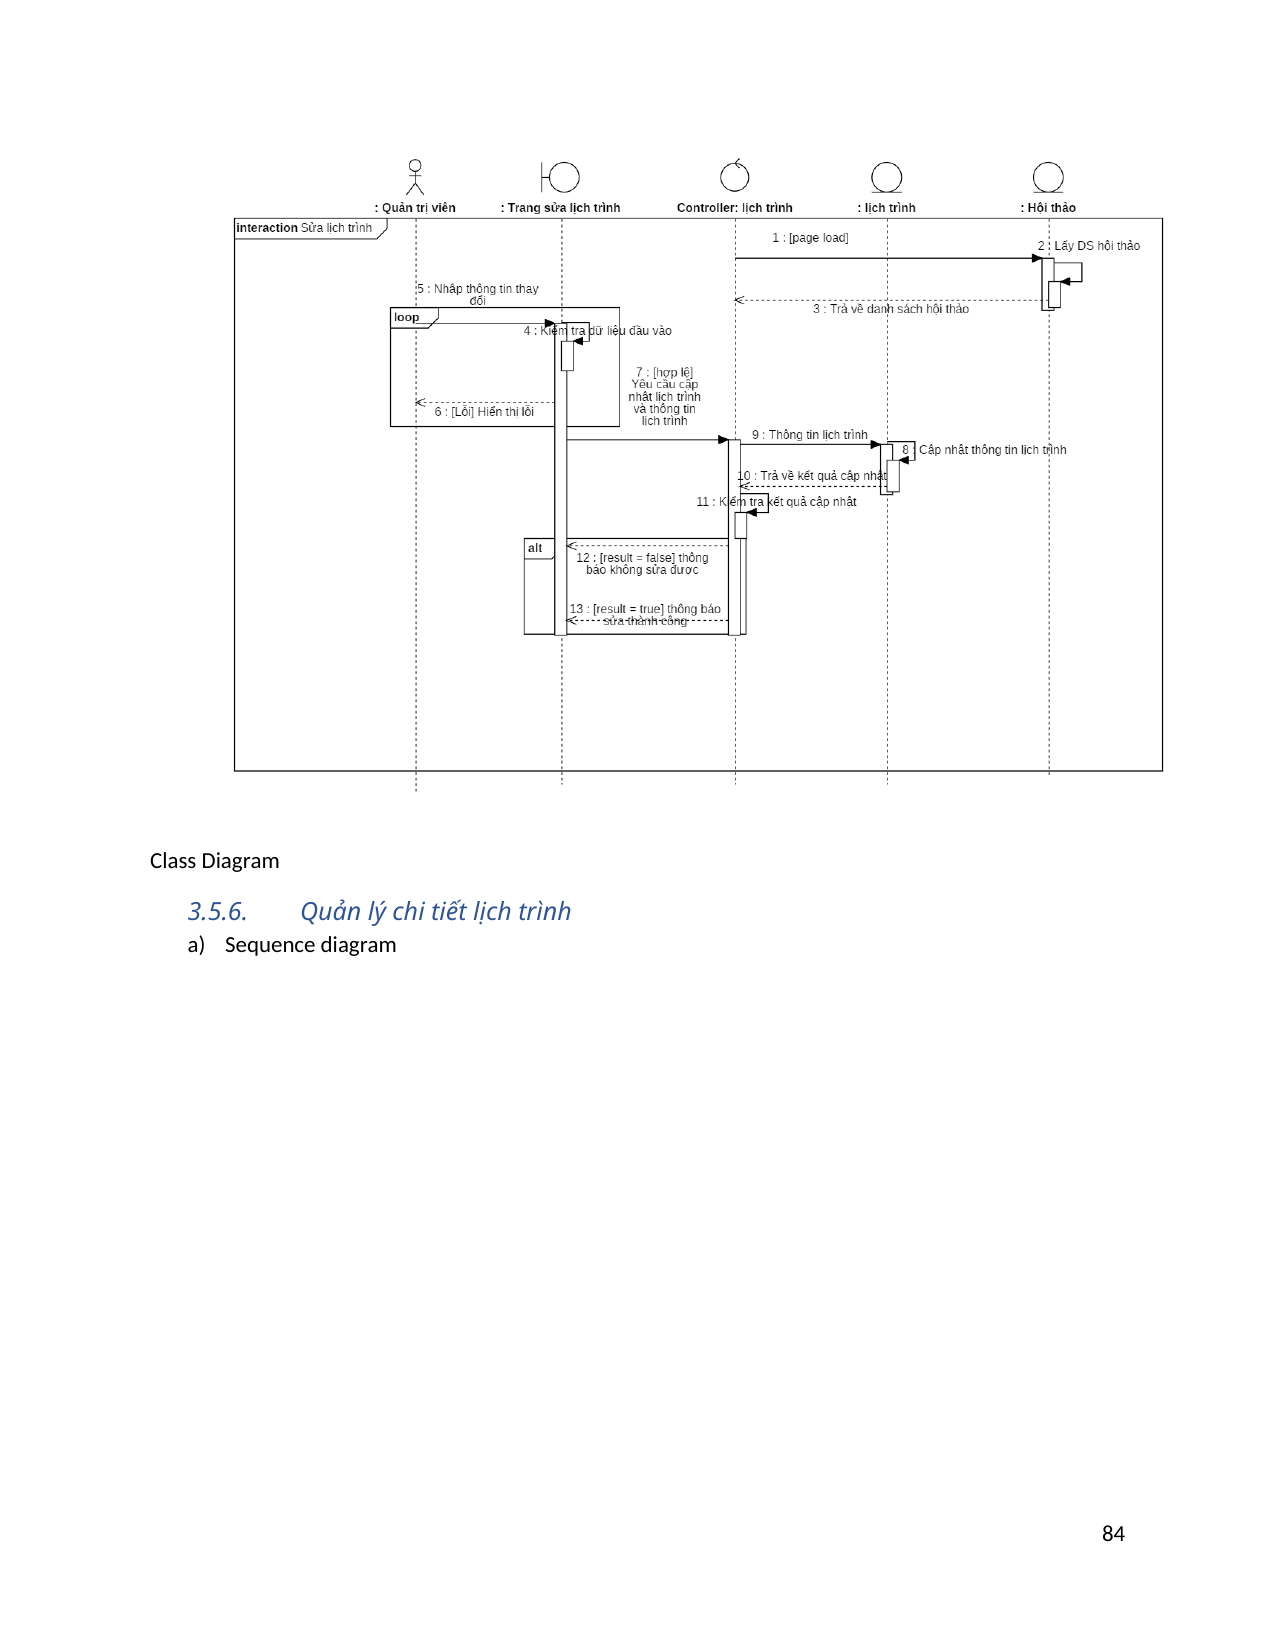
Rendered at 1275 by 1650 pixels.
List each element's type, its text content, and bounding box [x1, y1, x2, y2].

list Sequence diagram [187, 930, 1125, 958]
text Class Diagram [150, 846, 1125, 874]
picture [225, 150, 1199, 828]
subtitle Quản lý chi tiết lịch trình [187, 893, 1125, 927]
